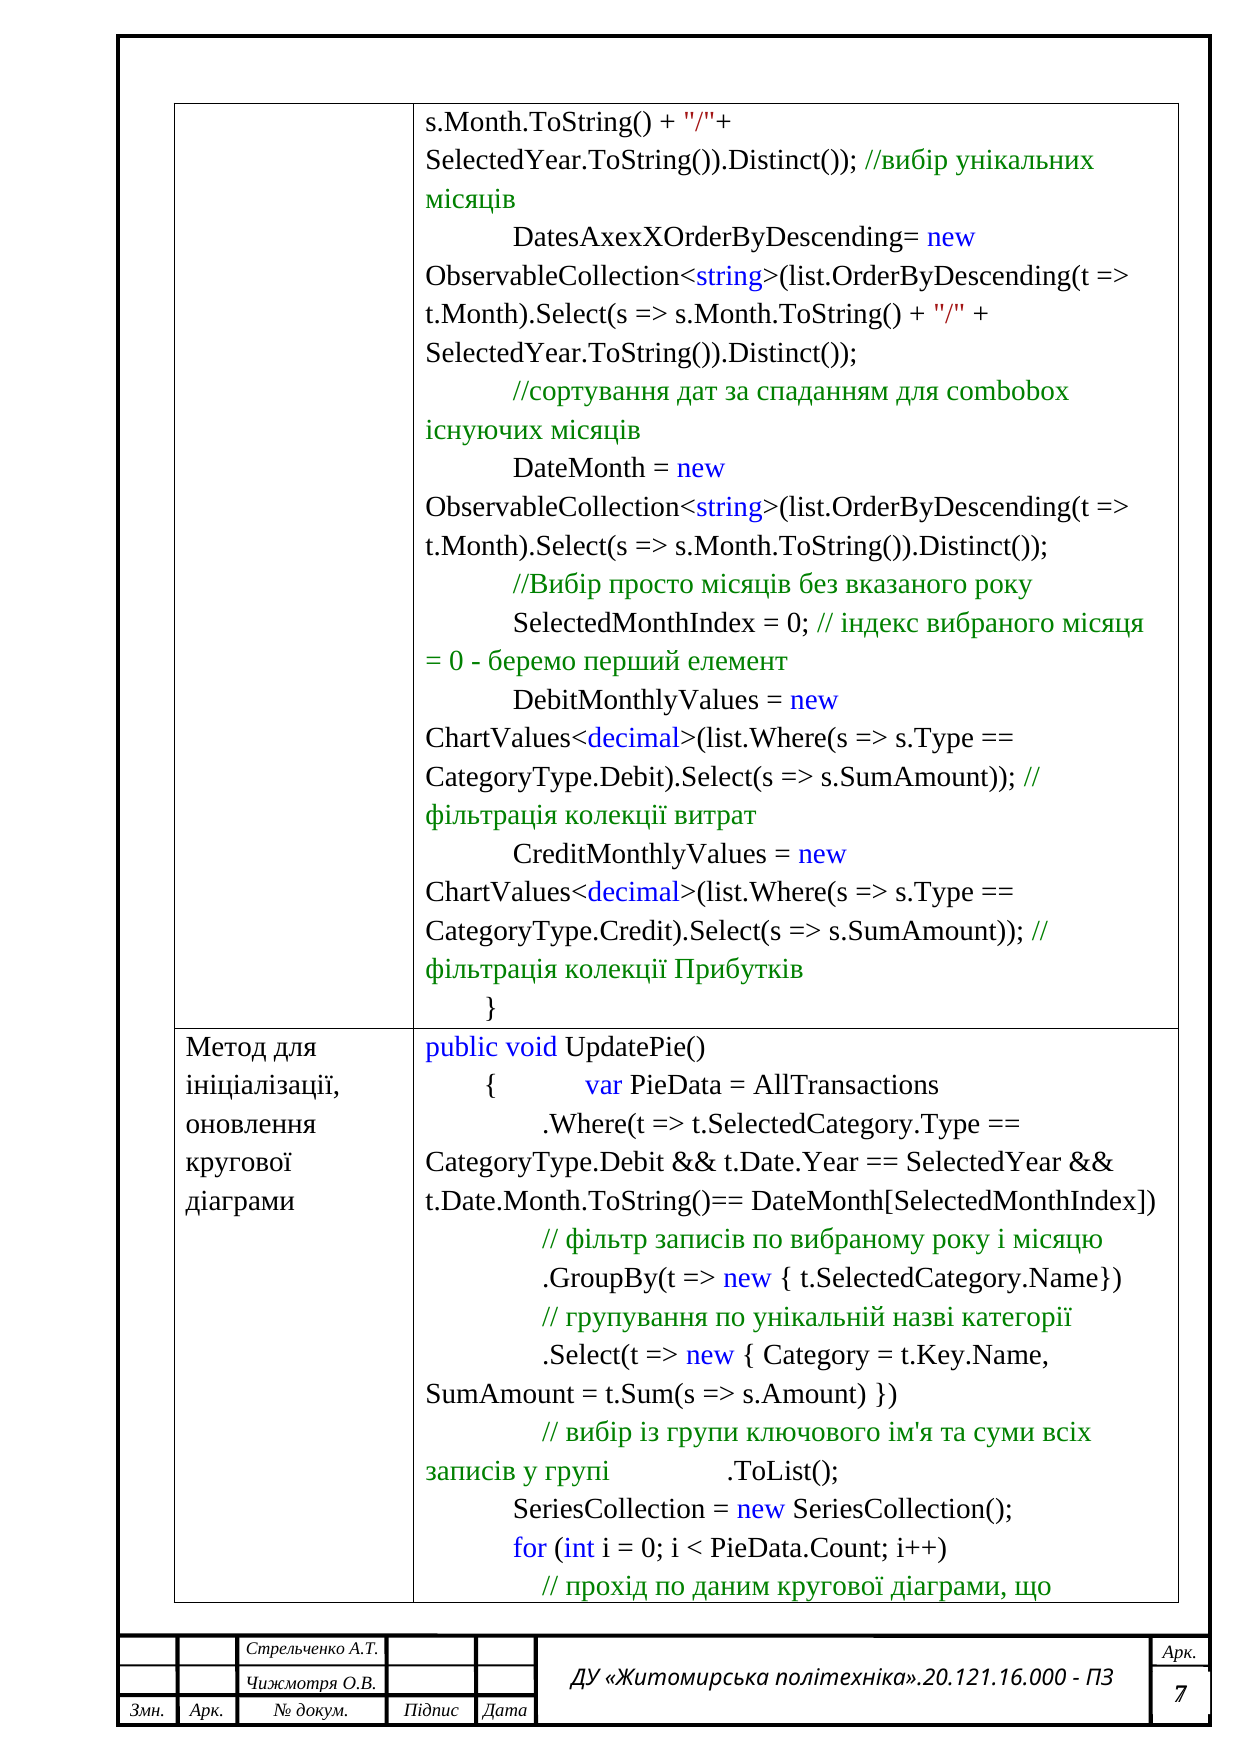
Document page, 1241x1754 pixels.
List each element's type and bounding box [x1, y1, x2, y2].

table_cell [414, 1029, 1178, 1602]
table_cell [414, 104, 1178, 1028]
table_cell [175, 1029, 413, 1602]
table_cell [175, 104, 413, 1028]
